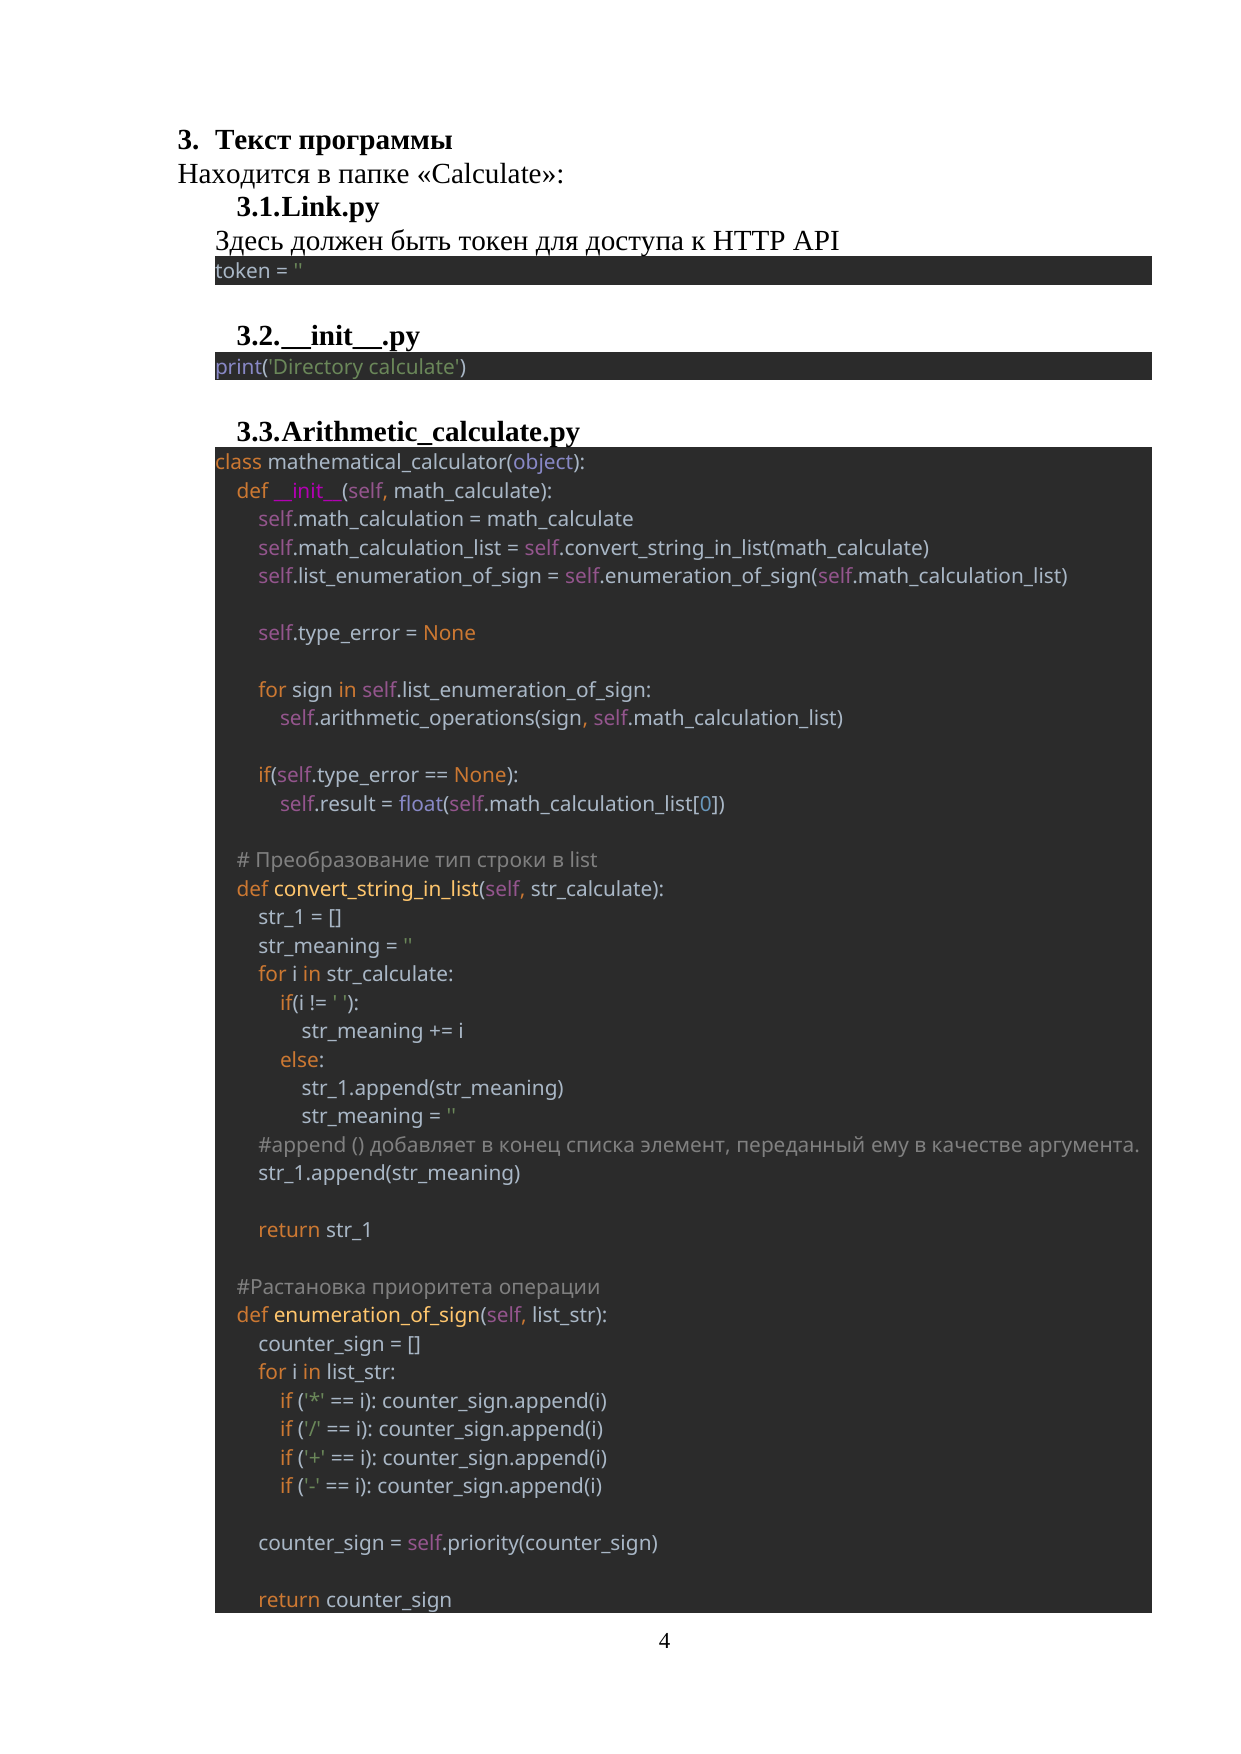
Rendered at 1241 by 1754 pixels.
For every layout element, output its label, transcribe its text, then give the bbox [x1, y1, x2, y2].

subtitle Текст программы [177, 122, 1152, 156]
list token = '' [215, 256, 1152, 285]
list Здесь должен быть токен для доступа к HTTP API [215, 223, 1152, 256]
text Находится в папке «Calculate»: [177, 156, 1152, 189]
list Arithmetic_calculate.py [236, 414, 1152, 447]
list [215, 447, 1152, 1613]
list Link.py [236, 189, 1152, 223]
text print('Directory calculate') [215, 352, 1152, 380]
list __init__.py [236, 318, 1152, 352]
